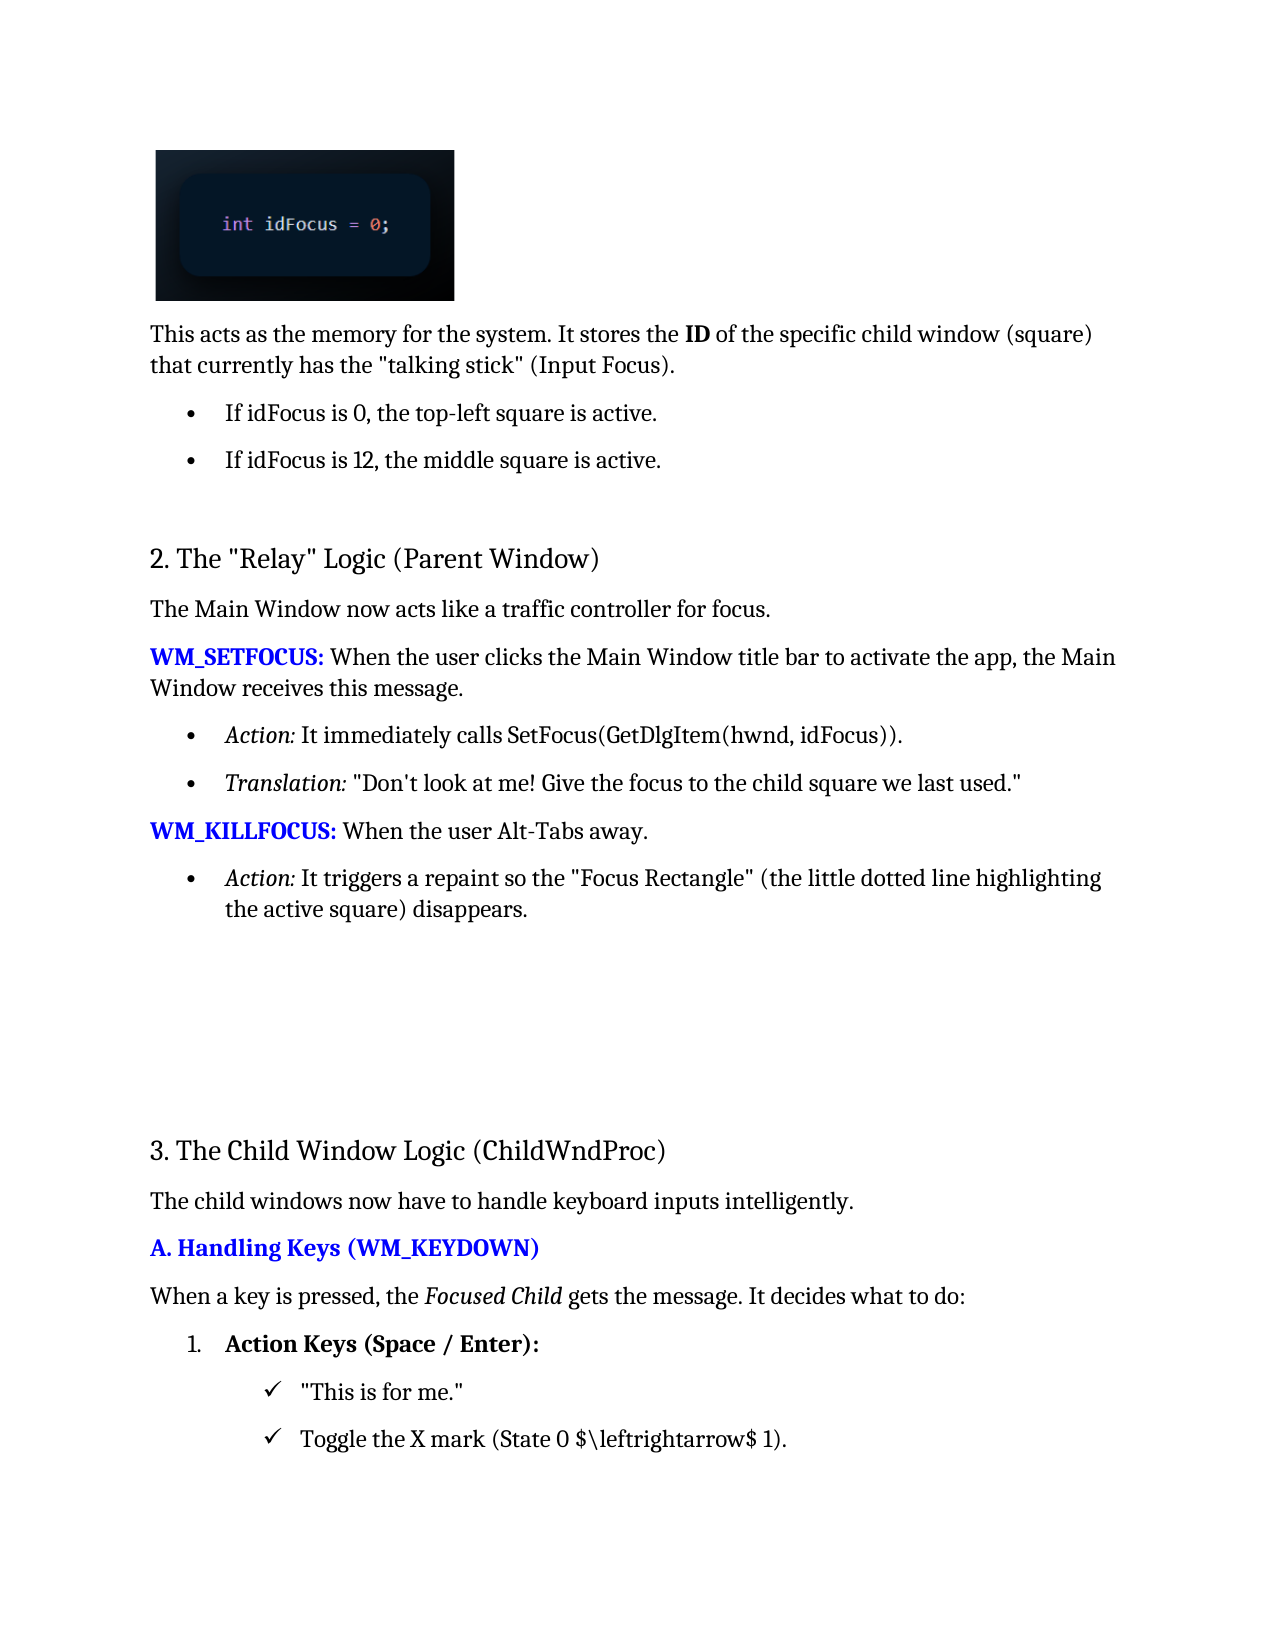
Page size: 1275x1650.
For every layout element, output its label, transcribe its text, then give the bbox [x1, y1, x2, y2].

text The child windows now have to handle keyboard inputs intelligently. [150, 1187, 1125, 1215]
list Toggle the X mark (State 0 $\leftrightarrow$ 1). [262, 1425, 1125, 1454]
text 2. The "Relay" Logic (Parent Window) [150, 542, 1125, 575]
list If idFocus is 12, the middle square is active. [187, 446, 1125, 475]
text This acts as the memory for the system. It stores the ID of the specific child window (square) that currently has the "talking stick" (Input Focus). [150, 320, 1125, 380]
picture [155, 150, 455, 301]
text A. Handling Keys (WM_KEYDOWN) [150, 1234, 1125, 1263]
list Translation: "Don't look at me! Give the focus to the child square we last used." [187, 769, 1125, 798]
text When a key is pressed, the Focused Child gets the message. It decides what to do: [150, 1282, 1125, 1311]
text WM_SETFOCUS: When the user clicks the Main Window title bar to activate the app, the Main Window receives this message. [150, 642, 1125, 702]
text WM_KILLFOCUS: When the user Alt-Tabs away. [150, 817, 1125, 845]
list Action Keys (Space / Enter): [187, 1330, 1125, 1358]
text The Main Window now acts like a traffic controller for focus. [150, 595, 1125, 623]
list "This is for me." [262, 1377, 1125, 1406]
list Action: It triggers a repaint so the "Focus Rectangle" (the little dotted line highlighting the active square) disappears. [187, 864, 1125, 924]
list If idFocus is 0, the top-left square is active. [187, 399, 1125, 427]
list Action: It immediately calls SetFocus(GetDlgItem(hwnd, idFocus)). [187, 721, 1125, 750]
text 3. The Child Window Logic (ChildWndProc) [150, 1134, 1125, 1167]
